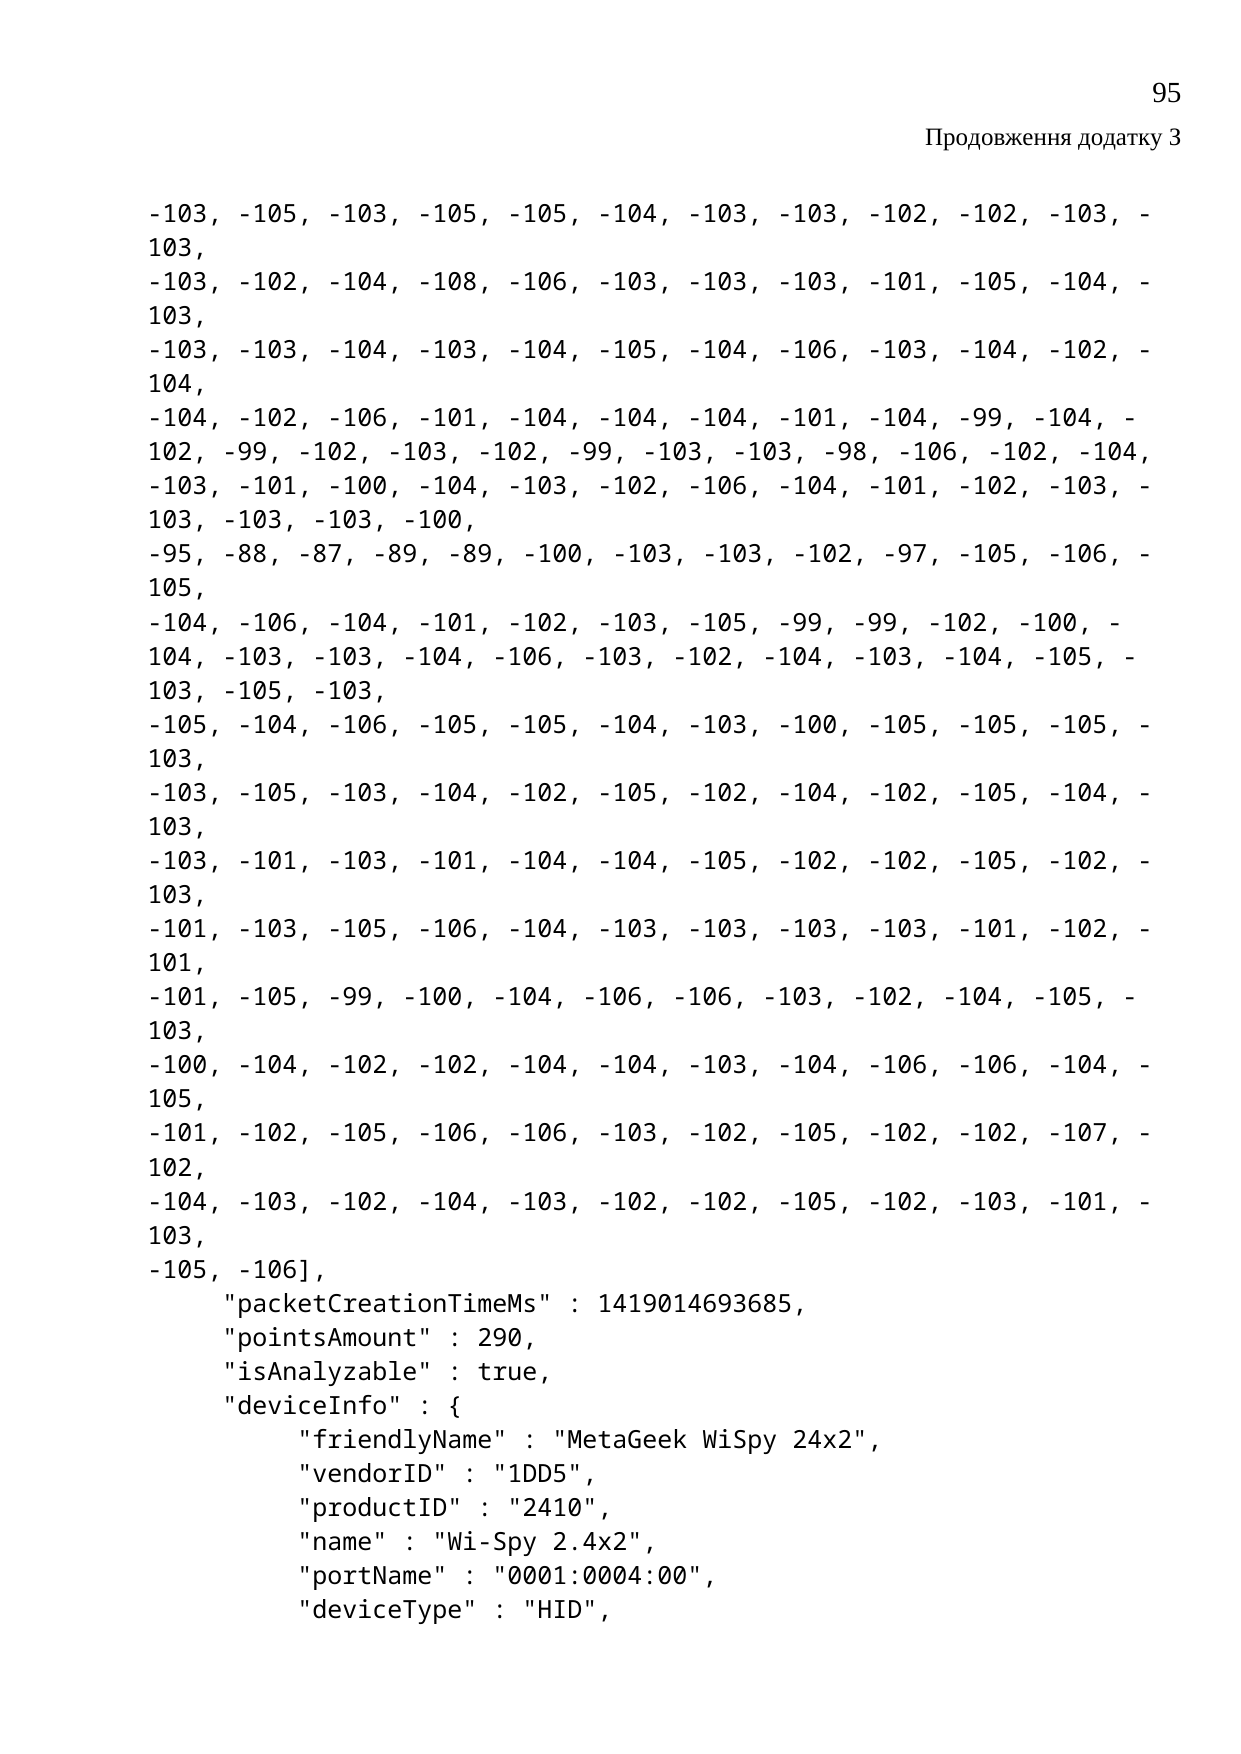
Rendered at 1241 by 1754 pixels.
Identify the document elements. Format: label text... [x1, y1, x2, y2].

text "name" : "Wi-Spy 2.4x2", [147, 1524, 1181, 1558]
text -103, -105, -103, -105, -105, -104, -103, -103, -102, -102, -103, -103, [147, 195, 1181, 263]
text -101, -102, -105, -106, -106, -103, -102, -105, -102, -102, -107, -102, [147, 1115, 1181, 1183]
text "deviceType" : "HID", [147, 1592, 1181, 1626]
text -101, -105, -99, -100, -104, -106, -106, -103, -102, -104, -105, -103, [147, 979, 1181, 1047]
text "packetCreationTimeMs" : 1419014693685, [147, 1285, 1181, 1319]
text "pointsAmount" : 290, [147, 1319, 1181, 1353]
text -95, -88, -87, -89, -89, -100, -103, -103, -102, -97, -105, -106, -105, [147, 536, 1181, 604]
text -104, -102, -106, -101, -104, -104, -104, -101, -104, -99, -104, -102, -99, -102, -103, -102, -99, -103, -103, -98, -106, -102, -104, -103, -101, -100, -104, -103, -102, -106, -104, -101, -102, -103, -103, -103, -103, -100, [147, 400, 1181, 536]
text -100, -104, -102, -102, -104, -104, -103, -104, -106, -106, -104, -105, [147, 1047, 1181, 1115]
text "friendlyName" : "MetaGeek WiSpy 24x2", [147, 1422, 1181, 1456]
text "productID" : "2410", [147, 1490, 1181, 1524]
text -103, -101, -103, -101, -104, -104, -105, -102, -102, -105, -102, -103, [147, 843, 1181, 911]
text -101, -103, -105, -106, -104, -103, -103, -103, -103, -101, -102, -101, [147, 911, 1181, 979]
text -104, -103, -102, -104, -103, -102, -102, -105, -102, -103, -101, -103, [147, 1183, 1181, 1251]
text -103, -102, -104, -108, -106, -103, -103, -103, -101, -105, -104, -103, [147, 263, 1181, 332]
text "deviceInfo" : { [147, 1388, 1181, 1422]
text -104, -106, -104, -101, -102, -103, -105, -99, -99, -102, -100, -104, -103, -103, -104, -106, -103, -102, -104, -103, -104, -105, -103, -105, -103, [147, 604, 1181, 706]
text -103, -103, -104, -103, -104, -105, -104, -106, -103, -104, -102, -104, [147, 332, 1181, 400]
text "vendorID" : "1DD5", [147, 1456, 1181, 1490]
text -105, -106], [147, 1251, 1181, 1285]
text -103, -105, -103, -104, -102, -105, -102, -104, -102, -105, -104, -103, [147, 774, 1181, 843]
text "portName" : "0001:0004:00", [147, 1558, 1181, 1592]
text "isAnalyzable" : true, [147, 1353, 1181, 1388]
text -105, -104, -106, -105, -105, -104, -103, -100, -105, -105, -105, -103, [147, 706, 1181, 774]
